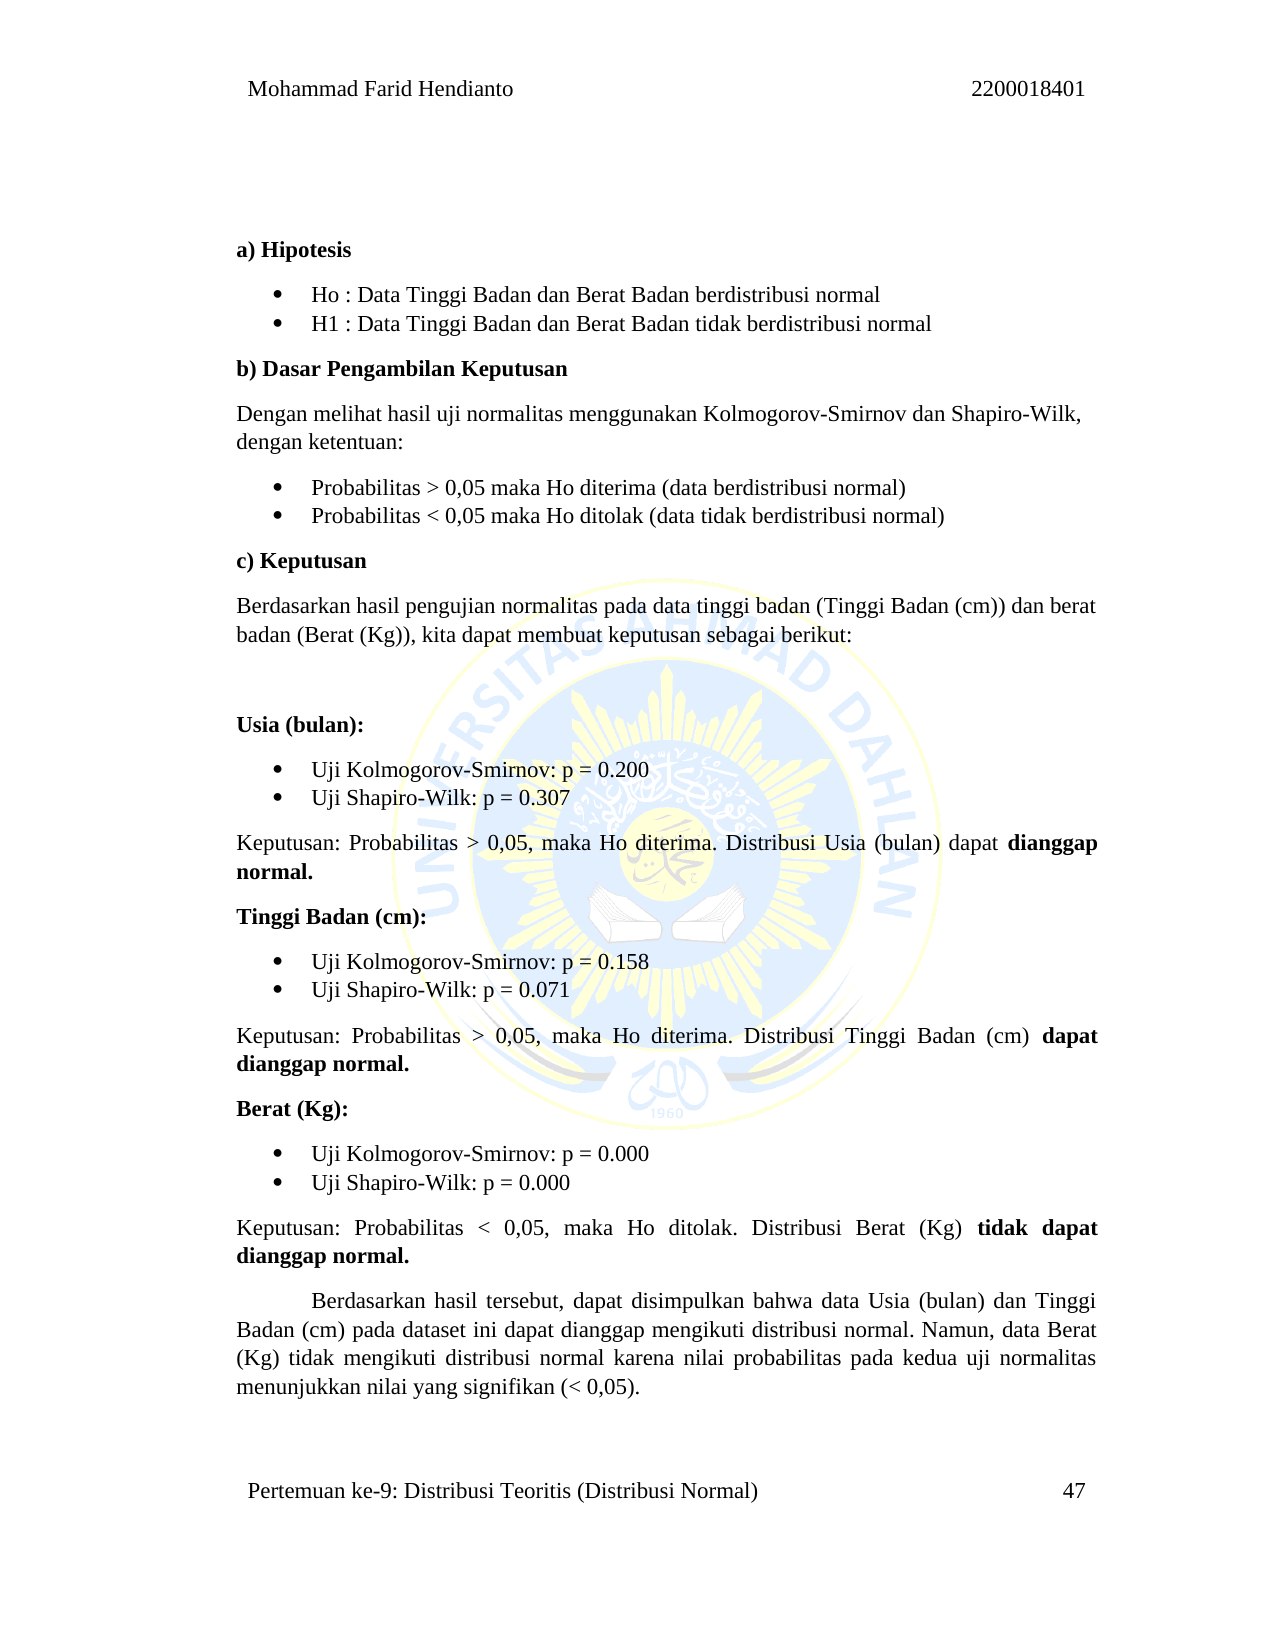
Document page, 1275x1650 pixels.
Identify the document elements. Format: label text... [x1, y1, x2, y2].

text a) Hipotesis [236, 236, 1098, 263]
list Uji Kolmogorov-Smirnov: p = 0.200 [274, 756, 1098, 782]
text Keputusan: Probabilitas < 0,05, maka Ho ditolak. Distribusi Berat (Kg) tidak dapat dianggap normal. [236, 1214, 1098, 1269]
list Probabilitas < 0,05 maka Ho ditolak (data tidak berdistribusi normal) [274, 502, 1098, 528]
list H1 : Data Tinggi Badan dan Berat Badan tidak berdistribusi normal [274, 310, 1098, 336]
text Berdasarkan hasil tersebut, dapat disimpulkan bahwa data Usia (bulan) dan Tinggi Badan (cm) pada dataset ini dapat dianggap mengikuti distribusi normal. Namun, data Berat (Kg) tidak mengikuti distribusi normal karena nilai probabilitas pada kedua uji normalitas menunjukkan nilai yang signifikan (< 0,05). [236, 1287, 1098, 1399]
list Uji Kolmogorov-Smirnov: p = 0.000 [274, 1140, 1098, 1167]
list Ho : Data Tinggi Badan dan Berat Badan berdistribusi normal [274, 281, 1098, 308]
list Uji Shapiro-Wilk: p = 0.000 [274, 1169, 1098, 1195]
text Berat (Kg): [236, 1095, 1098, 1122]
text Tinggi Badan (cm): [236, 903, 1098, 929]
text c) Keputusan [236, 547, 1098, 573]
list Uji Shapiro-Wilk: p = 0.307 [274, 784, 1098, 811]
text b) Dasar Pengambilan Keputusan [236, 355, 1098, 381]
text Dengan melihat hasil uji normalitas menggunakan Kolmogorov-Smirnov dan Shapiro-Wilk, dengan ketentuan: [236, 400, 1098, 455]
text Keputusan: Probabilitas > 0,05, maka Ho diterima. Distribusi Usia (bulan) dapat dianggap normal. [236, 829, 1098, 884]
text Berdasarkan hasil pengujian normalitas pada data tinggi badan (Tinggi Badan (cm)) dan berat badan (Berat (Kg)), kita dapat membuat keputusan sebagai berikut: [236, 592, 1098, 647]
text Keputusan: Probabilitas > 0,05, maka Ho diterima. Distribusi Tinggi Badan (cm) dapat dianggap normal. [236, 1022, 1098, 1076]
list Uji Shapiro-Wilk: p = 0.071 [274, 977, 1098, 1003]
list Uji Kolmogorov-Smirnov: p = 0.158 [274, 948, 1098, 974]
list Probabilitas > 0,05 maka Ho diterima (data berdistribusi normal) [274, 473, 1098, 500]
text Usia (bulan): [236, 711, 1098, 737]
